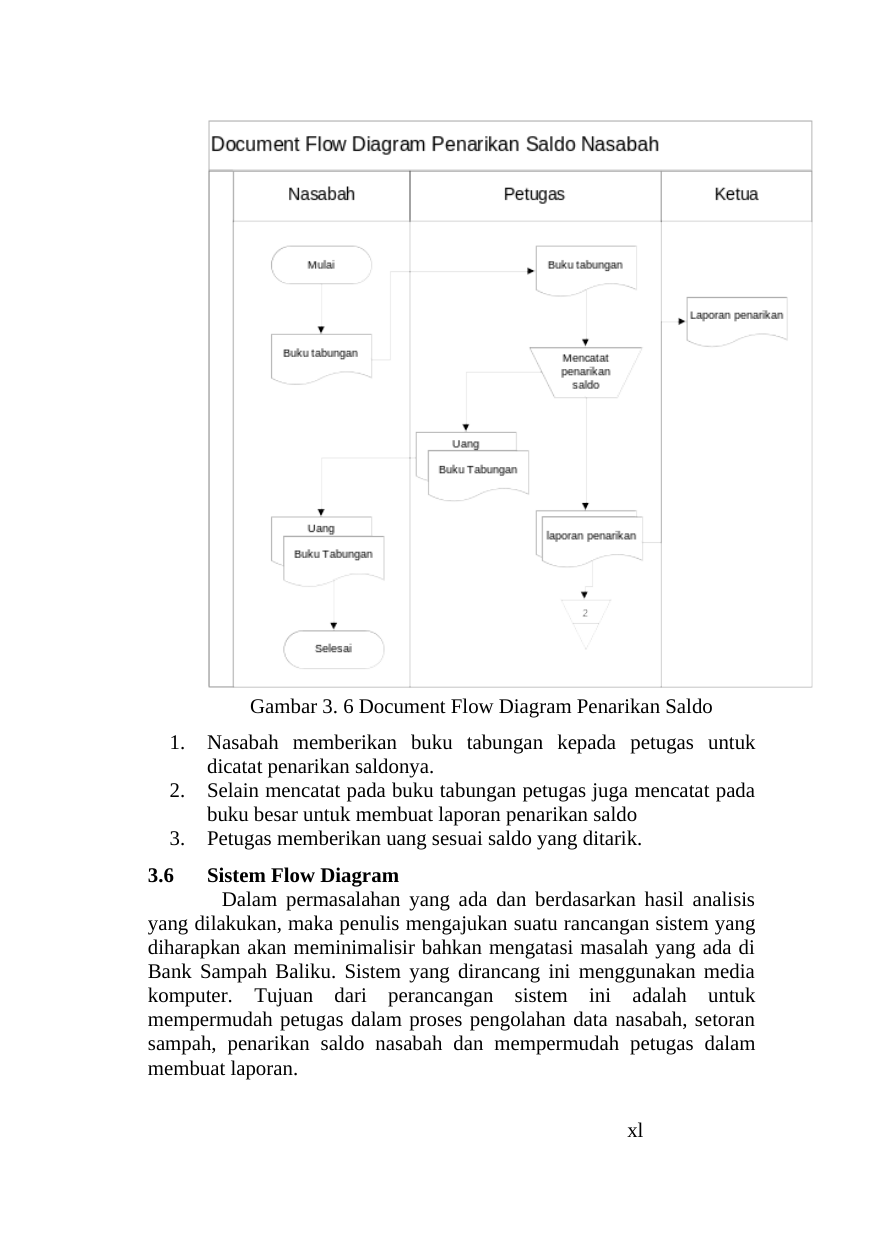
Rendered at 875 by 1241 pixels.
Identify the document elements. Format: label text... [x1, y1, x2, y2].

list Petugas memberikan uang sesuai saldo yang ditarik. [169, 826, 756, 850]
list Selain mencatat pada buku tabungan petugas juga mencatat pada buku besar untuk membuat laporan penarikan saldo [169, 778, 756, 826]
text Dalam permasalahan yang ada dan berdasarkan hasil analisis yang dilakukan, maka penulis mengajukan suatu rancangan sistem yang diharapkan akan meminimalisir bahkan mengatasi masalah yang ada di Bank Sampah Baliku. Sistem yang dirancang ini menggunakan media komputer. Tujuan dari perancangan sistem ini adalah untuk mempermudah petugas dalam proses pengolahan data nasabah, setoran sampah, penarikan saldo nasabah dan mempermudah petugas dalam membuat laporan. [148, 887, 756, 1079]
text Sistem Flow Diagram [148, 863, 756, 887]
list Nasabah memberikan buku tabungan kepada petugas untuk dicatat penarikan saldonya. [169, 730, 756, 778]
